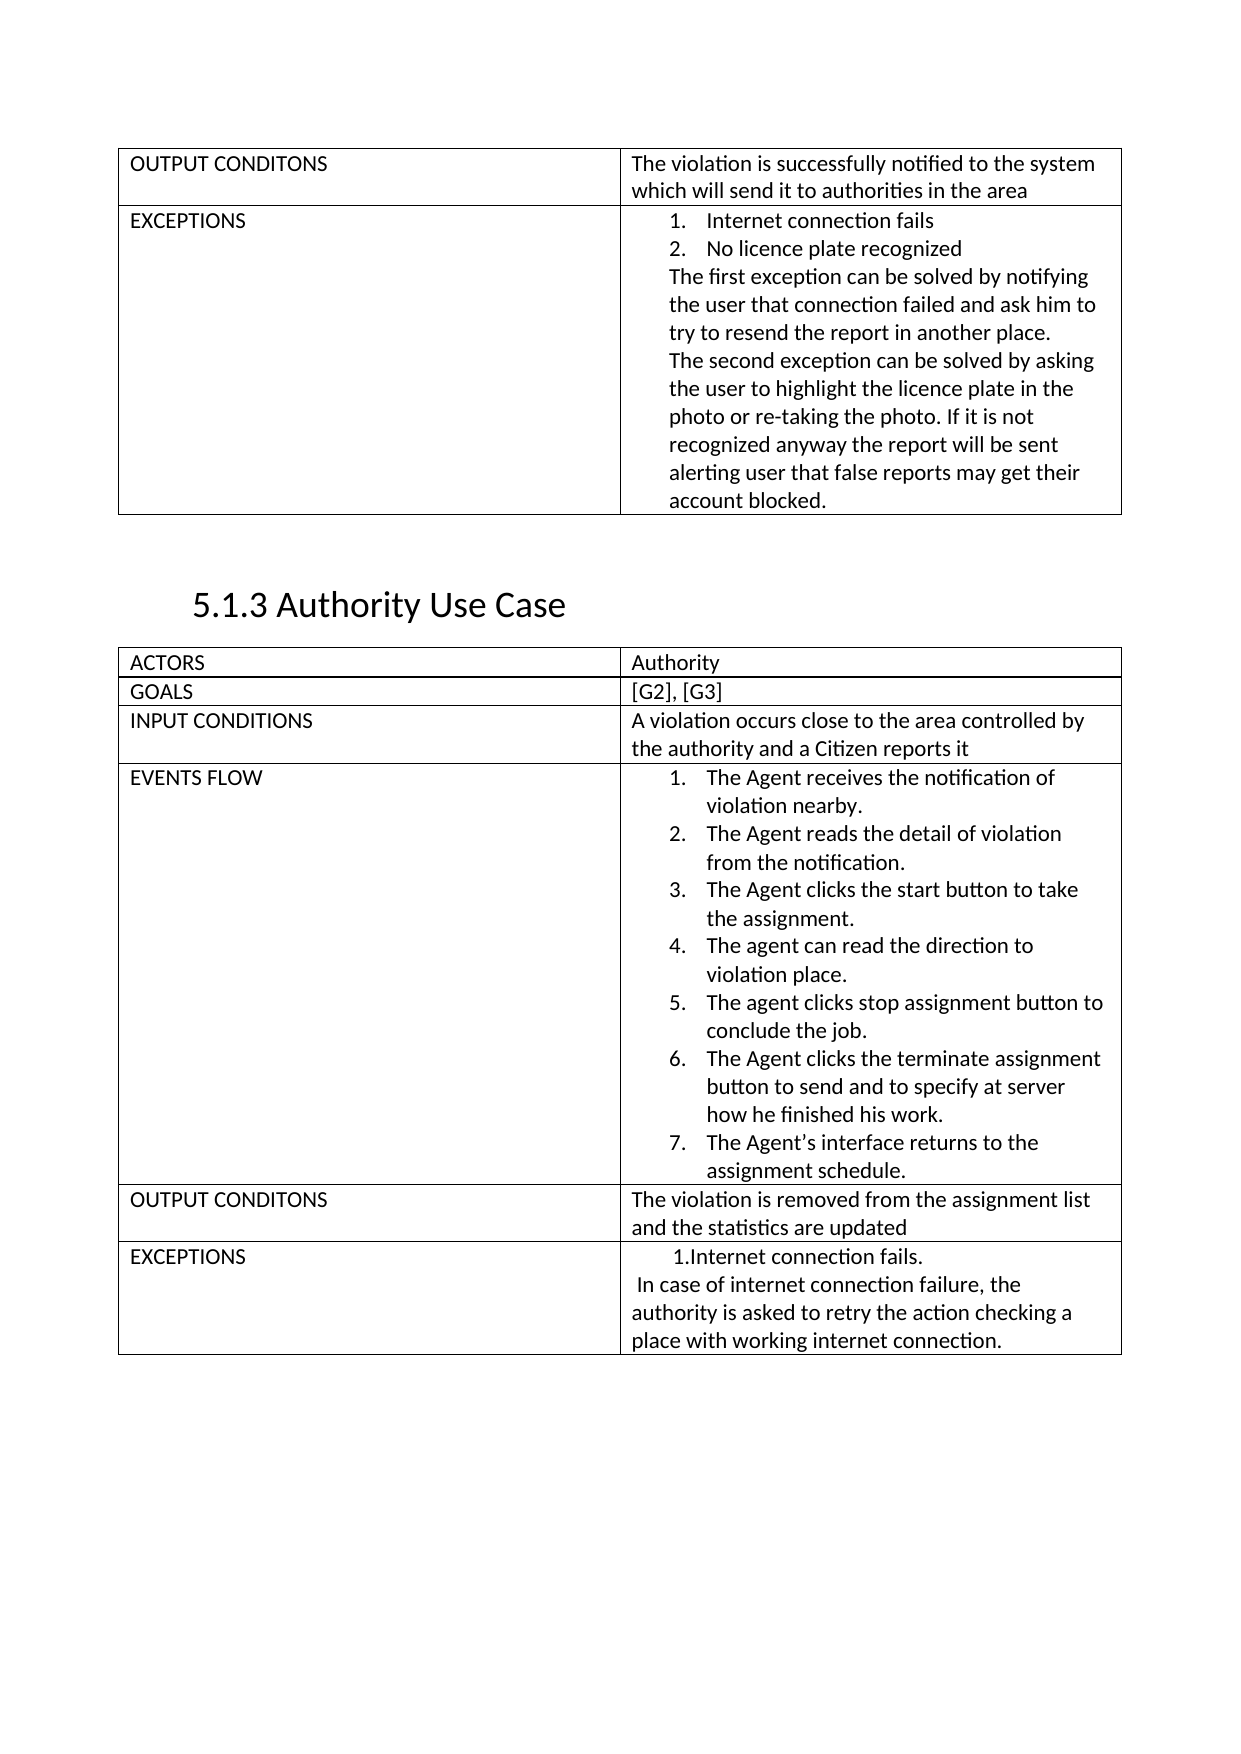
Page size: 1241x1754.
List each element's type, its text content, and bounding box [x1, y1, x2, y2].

table_cell The violation is successfully notified to the system which will send it to authorities in the area [621, 149, 1121, 205]
table_cell INPUT CONDITIONS [119, 706, 620, 762]
table_cell OUTPUT CONDITONS [119, 1185, 620, 1241]
table_cell EXCEPTIONS [119, 1242, 620, 1354]
table_cell Internet connection fails No licence plate recognized The first exception can be solved by notifying the user that connection failed and ask him to try to resend the report in another place. The second exception can be solved by asking the user to highlight the licence plate in the photo or re-taking the photo. If it is not recognized anyway the report will be sent alerting user that false reports may get their account blocked. [621, 206, 1121, 514]
table_cell A violation occurs close to the area controlled by the authority and a Citizen reports it [621, 706, 1121, 762]
table_cell 1.Internet connection fails. In case of internet connection failure, the authority is asked to retry the action checking a place with working internet connection. [621, 1242, 1121, 1354]
table_cell [G2], [G3] [621, 678, 1121, 705]
table_cell EVENTS FLOW [119, 764, 620, 1184]
table_header ACTORS [119, 648, 620, 676]
table_cell OUTPUT CONDITONS [119, 149, 620, 205]
table_cell The Agent receives the notification of violation nearby. The Agent reads the detail of violation from the notification. The Agent clicks the start button to take the assignment. The agent can read the direction to violation place. The agent clicks stop assignment button to conclude the job. The Agent clicks the terminate assignment button to send and to specify at server how he finished his work. The Agent’s interface returns to the assignment schedule. [621, 764, 1121, 1184]
table_cell GOALS [119, 678, 620, 705]
table_header Authority [621, 648, 1121, 676]
table_cell EXCEPTIONS [119, 206, 620, 514]
text 5.1.3 Authority Use Case [118, 581, 1122, 627]
table_cell The violation is removed from the assignment list and the statistics are updated [621, 1185, 1121, 1241]
